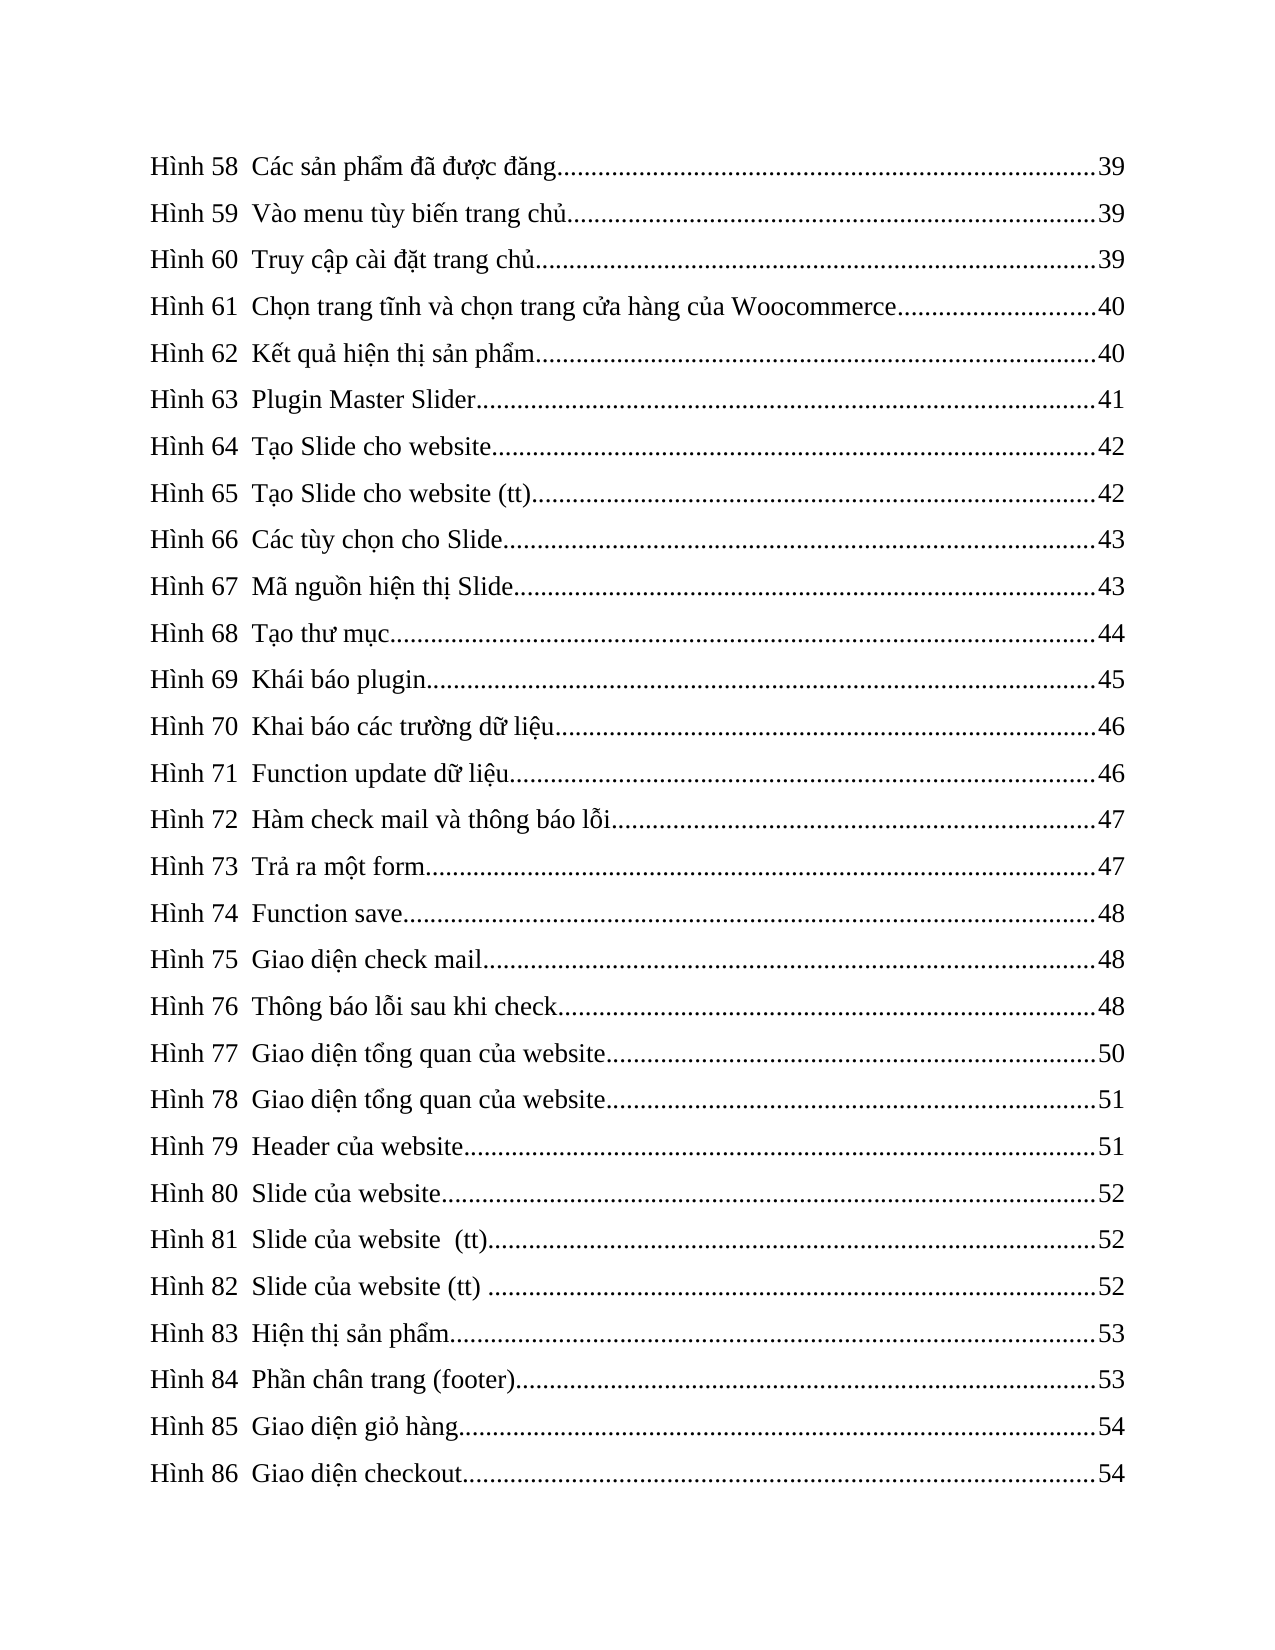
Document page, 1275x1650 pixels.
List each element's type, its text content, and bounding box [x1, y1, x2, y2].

text Hình 77 Giao diện tổng quan của website 50 [150, 1037, 1125, 1068]
text Hình 59 Vào menu tùy biến trang chủ 39 [150, 197, 1125, 228]
text Hình 61 Chọn trang tĩnh và chọn trang cửa hàng của Woocommerce 40 [150, 290, 1125, 321]
text Hình 74 Function save 48 [150, 897, 1125, 928]
text Hình 84 Phần chân trang (footer) 53 [150, 1363, 1125, 1394]
text Hình 85 Giao diện giỏ hàng 54 [150, 1410, 1125, 1441]
text Hình 64 Tạo Slide cho website 42 [150, 430, 1125, 461]
text Hình 73 Trả ra một form 47 [150, 850, 1125, 881]
text Hình 68 Tạo thư mục 44 [150, 617, 1125, 648]
text Hình 69 Khái báo plugin 45 [150, 663, 1125, 694]
text Hình 67 Mã nguồn hiện thị Slide 43 [150, 570, 1125, 601]
text Hình 81 Slide của website (tt) 52 [150, 1223, 1125, 1254]
text Hình 58 Các sản phẩm đã được đăng 39 [150, 150, 1125, 181]
text Hình 80 Slide của website 52 [150, 1177, 1125, 1208]
text Hình 82 Slide của website (tt) 52 [150, 1270, 1125, 1301]
text Hình 86 Giao diện checkout 54 [150, 1457, 1125, 1488]
text Hình 72 Hàm check mail và thông báo lỗi 47 [150, 803, 1125, 834]
text Hình 66 Các tùy chọn cho Slide 43 [150, 523, 1125, 554]
text Hình 65 Tạo Slide cho website (tt) 42 [150, 477, 1125, 508]
text Hình 62 Kết quả hiện thị sản phẩm 40 [150, 337, 1125, 368]
text Hình 78 Giao diện tổng quan của website 51 [150, 1083, 1125, 1114]
text Hình 70 Khai báo các trường dữ liệu 46 [150, 710, 1125, 741]
text Hình 79 Header của website 51 [150, 1130, 1125, 1161]
text Hình 63 Plugin Master Slider 41 [150, 383, 1125, 414]
text Hình 71 Function update dữ liệu 46 [150, 757, 1125, 788]
text Hình 75 Giao diện check mail 48 [150, 943, 1125, 974]
text Hình 83 Hiện thị sản phẩm 53 [150, 1317, 1125, 1348]
text Hình 60 Truy cập cài đặt trang chủ 39 [150, 243, 1125, 274]
text Hình 76 Thông báo lỗi sau khi check 48 [150, 990, 1125, 1021]
